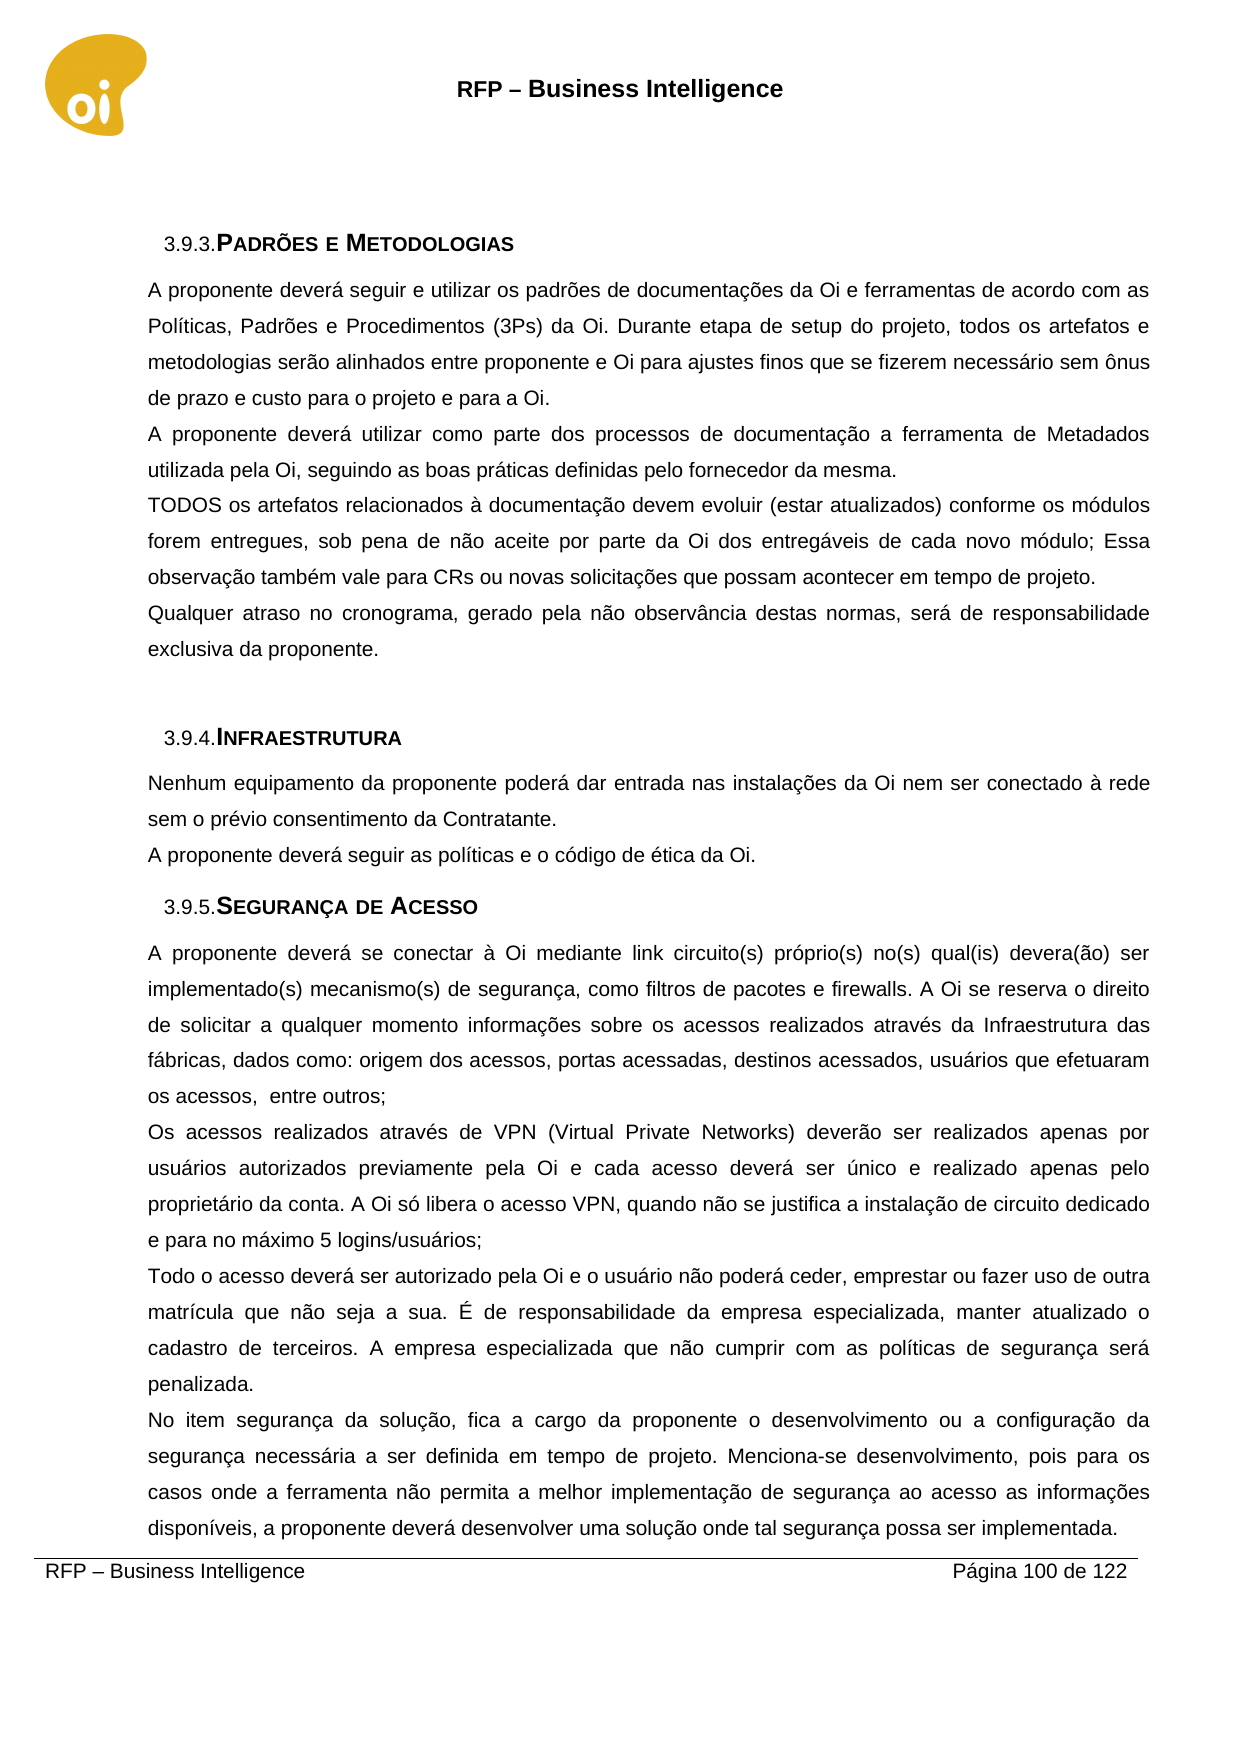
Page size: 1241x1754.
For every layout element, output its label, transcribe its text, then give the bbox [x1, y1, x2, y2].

subtitle Padrões e Metodologias [164, 228, 1152, 257]
text No item segurança da solução, fica a cargo da proponente o desenvolvimento ou a configuração da segurança necessária a ser definida em tempo de projeto. Menciona-se desenvolvimento, pois para os casos onde a ferramenta não permita a melhor implementação de segurança ao acesso as informações disponíveis, a proponente deverá desenvolver uma solução onde tal segurança possa ser implementada. [148, 1408, 1152, 1539]
text TODOS os artefatos relacionados à documentação devem evoluir (estar atualizados) conforme os módulos forem entregues, sob pena de não aceite por parte da Oi dos entregáveis de cada novo módulo; Essa observação também vale para CRs ou novas solicitações que possam acontecer em tempo de projeto. [148, 493, 1152, 589]
picture [45, 34, 147, 136]
subtitle Segurança de Acesso [164, 891, 1152, 920]
text Qualquer atraso no cronograma, gerado pela não observância destas normas, será de responsabilidade exclusiva da proponente. [148, 601, 1152, 661]
text Nenhum equipamento da proponente poderá dar entrada nas instalações da Oi nem ser conectado à rede sem o prévio consentimento da Contratante. [148, 771, 1152, 831]
text A proponente deverá seguir as políticas e o código de ética da Oi. [148, 843, 1152, 867]
text A proponente deverá utilizar como parte dos processos de documentação a ferramenta de Metadados utilizada pela Oi, seguindo as boas práticas definidas pelo fornecedor da mesma. [148, 421, 1152, 481]
text Todo o acesso deverá ser autorizado pela Oi e o usuário não poderá ceder, emprestar ou fazer uso de outra matrícula que não seja a sua. É de responsabilidade da empresa especializada, manter atualizado o cadastro de terceiros. A empresa especializada que não cumprir com as políticas de segurança será penalizada. [148, 1264, 1152, 1396]
text Os acessos realizados através de VPN (Virtual Private Networks) deverão ser realizados apenas por usuários autorizados previamente pela Oi e cada acesso deverá ser único e realizado apenas pelo proprietário da conta. A Oi só libera o acesso VPN, quando não se justifica a instalação de circuito dedicado e para no máximo 5 logins/usuários; [148, 1120, 1152, 1252]
text A proponente deverá seguir e utilizar os padrões de documentações da Oi e ferramentas de acordo com as Políticas, Padrões e Procedimentos (3Ps) da Oi. Durante etapa de setup do projeto, todos os artefatos e metodologias serão alinhados entre proponente e Oi para ajustes finos que se fizerem necessário sem ônus de prazo e custo para o projeto e para a Oi. [148, 278, 1152, 409]
subtitle Infraestrutura [164, 721, 1152, 750]
text A proponente deverá se conectar à Oi mediante link circuito(s) próprio(s) no(s) qual(is) devera(ão) ser implementado(s) mecanismo(s) de segurança, como filtros de pacotes e firewalls. A Oi se reserva o direito de solicitar a qualquer momento informações sobre os acessos realizados através da Infraestrutura das fábricas, dados como: origem dos acessos, portas acessadas, destinos acessados, usuários que efetuaram os acessos, entre outros; [148, 941, 1152, 1108]
